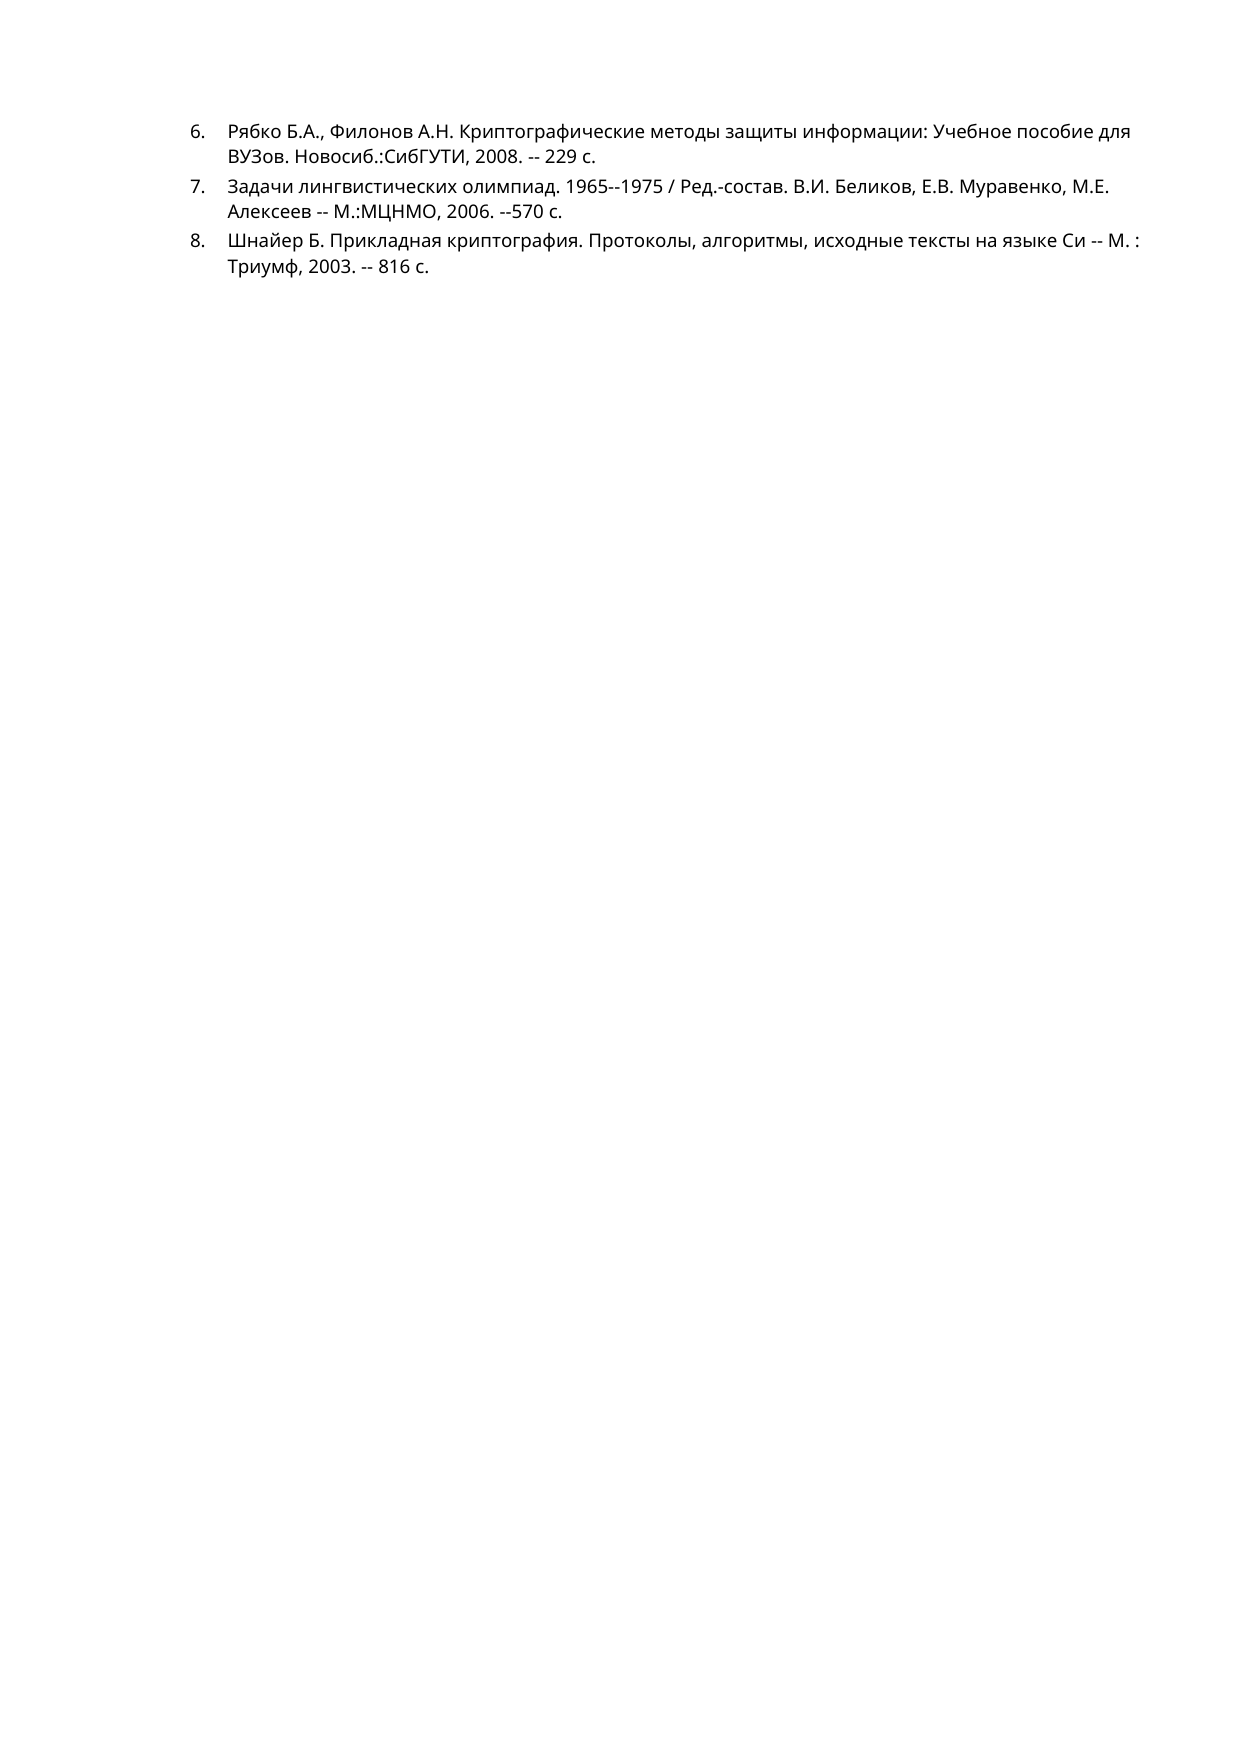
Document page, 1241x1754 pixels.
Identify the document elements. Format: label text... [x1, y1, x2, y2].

list Рябко Б.А., Филонов А.Н. Криптографические методы защиты информации: Учебное пособие для ВУЗов. Новосиб.:СибГУТИ, 2008. -- 229 с. [190, 118, 1152, 169]
list Шнайер Б. Прикладная криптография. Протоколы, алгоритмы, исходные тексты на языке Си -- М. : Триумф, 2003. -- 816 с. [190, 228, 1152, 279]
list Задачи лингвистических олимпиад. 1965--1975 / Ред.-состав. В.И. Беликов, Е.В. Муравенко, М.Е. Алексеев -- М.:МЦНМО, 2006. --570 с. [190, 173, 1152, 224]
